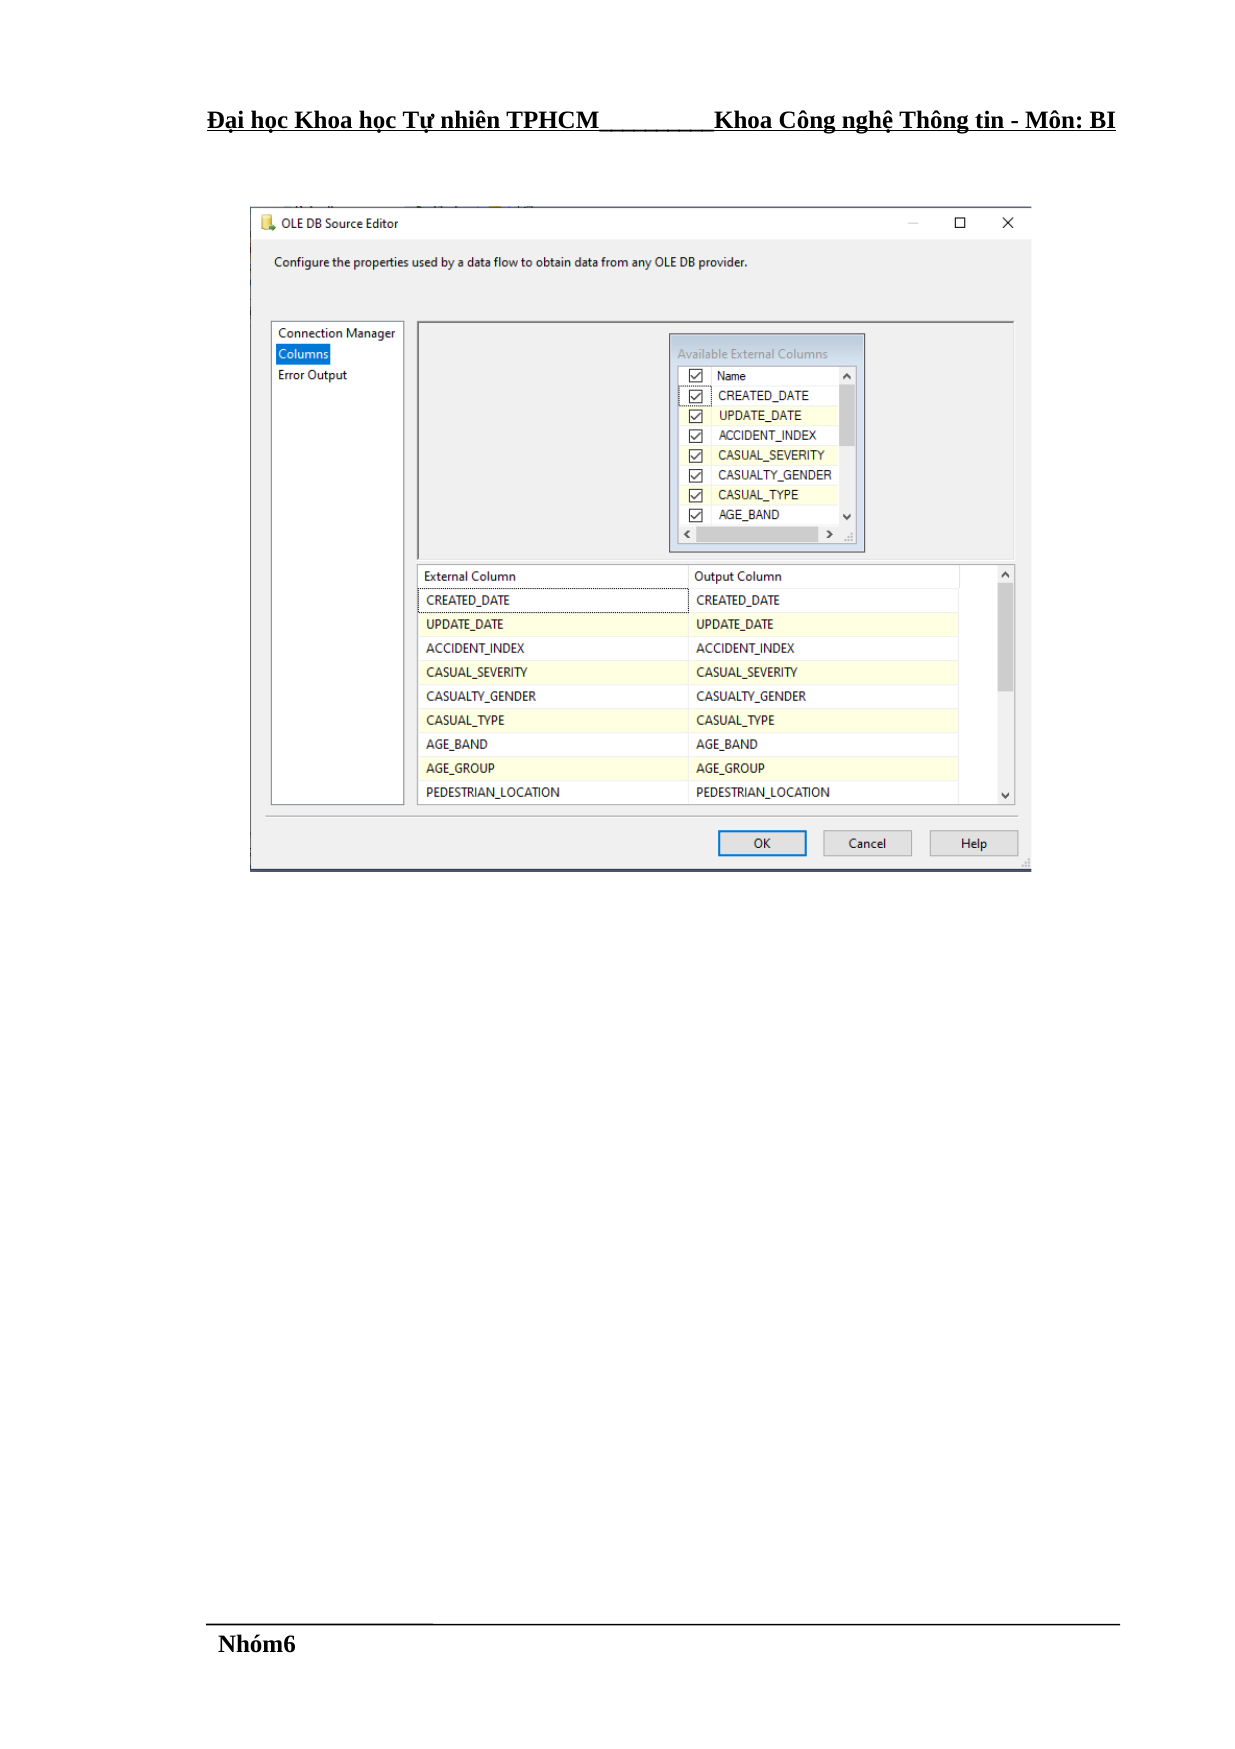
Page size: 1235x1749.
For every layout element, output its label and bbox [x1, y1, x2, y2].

picture [250, 206, 1032, 872]
